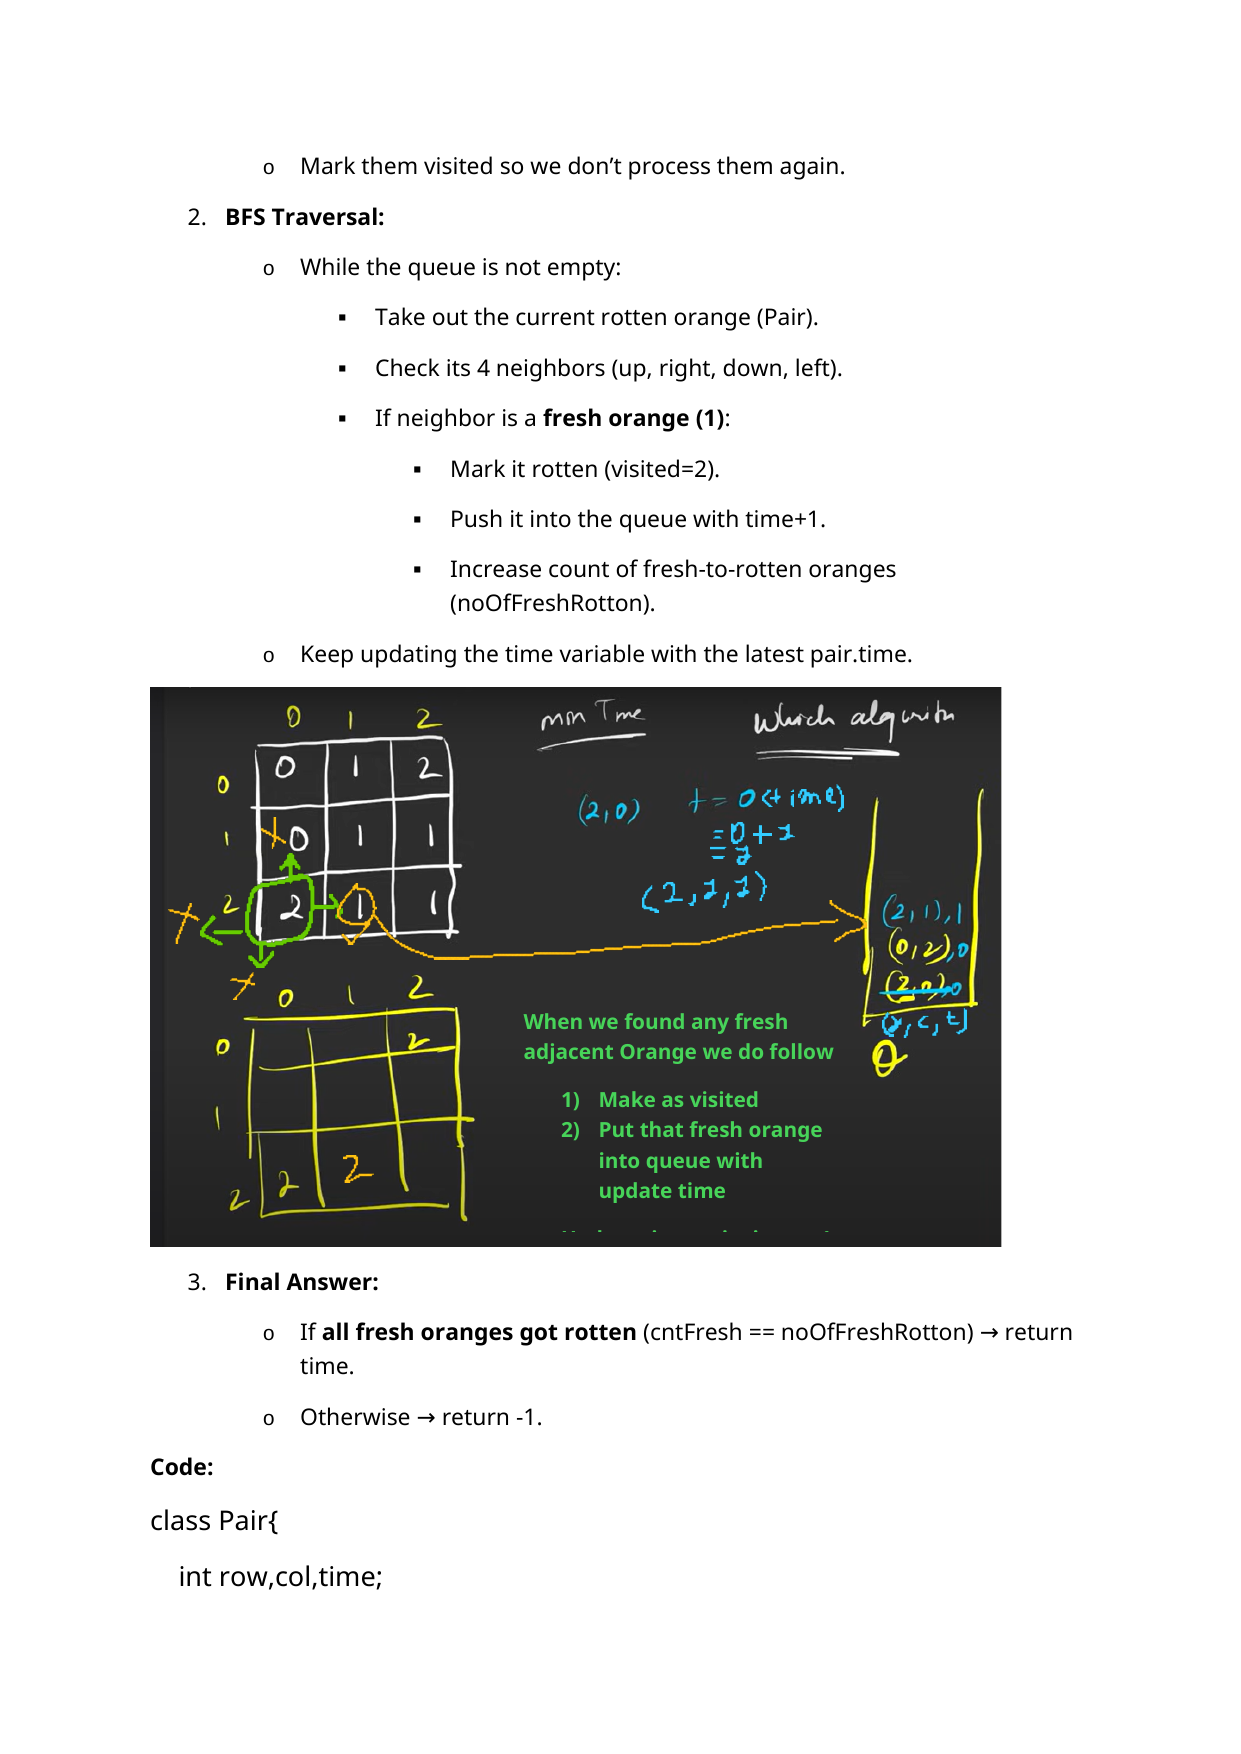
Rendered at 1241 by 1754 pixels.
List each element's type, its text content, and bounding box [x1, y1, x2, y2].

list Otherwise → return -1. [262, 1400, 1090, 1432]
list Take out the current rotten orange (Pair). [337, 301, 1090, 332]
list Check its 4 neighbors (up, right, down, left). [337, 352, 1090, 383]
list Mark them visited so we don’t process them again. [262, 150, 1090, 181]
text Code: [150, 1451, 1090, 1482]
list If neighbor is a fresh orange (1): [337, 402, 1090, 433]
text int row,col,time; [150, 1558, 1090, 1594]
text class Pair{ [150, 1501, 1090, 1538]
list Keep updating the time variable with the latest pair.time. [262, 637, 1090, 669]
list Mark it rotten (visited=2). [412, 452, 1090, 484]
list Push it into the queue with time+1. [412, 503, 1090, 534]
list BFS Traversal: [187, 200, 1090, 232]
list While the queue is not empty: [262, 251, 1090, 282]
list Increase count of fresh-to-rotten oranges (noOfFreshRotton). [412, 553, 1090, 618]
picture [150, 687, 1002, 1247]
list If all fresh oranges got rotten (cntFresh == noOfFreshRotton) → return time. [262, 1316, 1090, 1381]
list Final Answer: [187, 1266, 1090, 1297]
